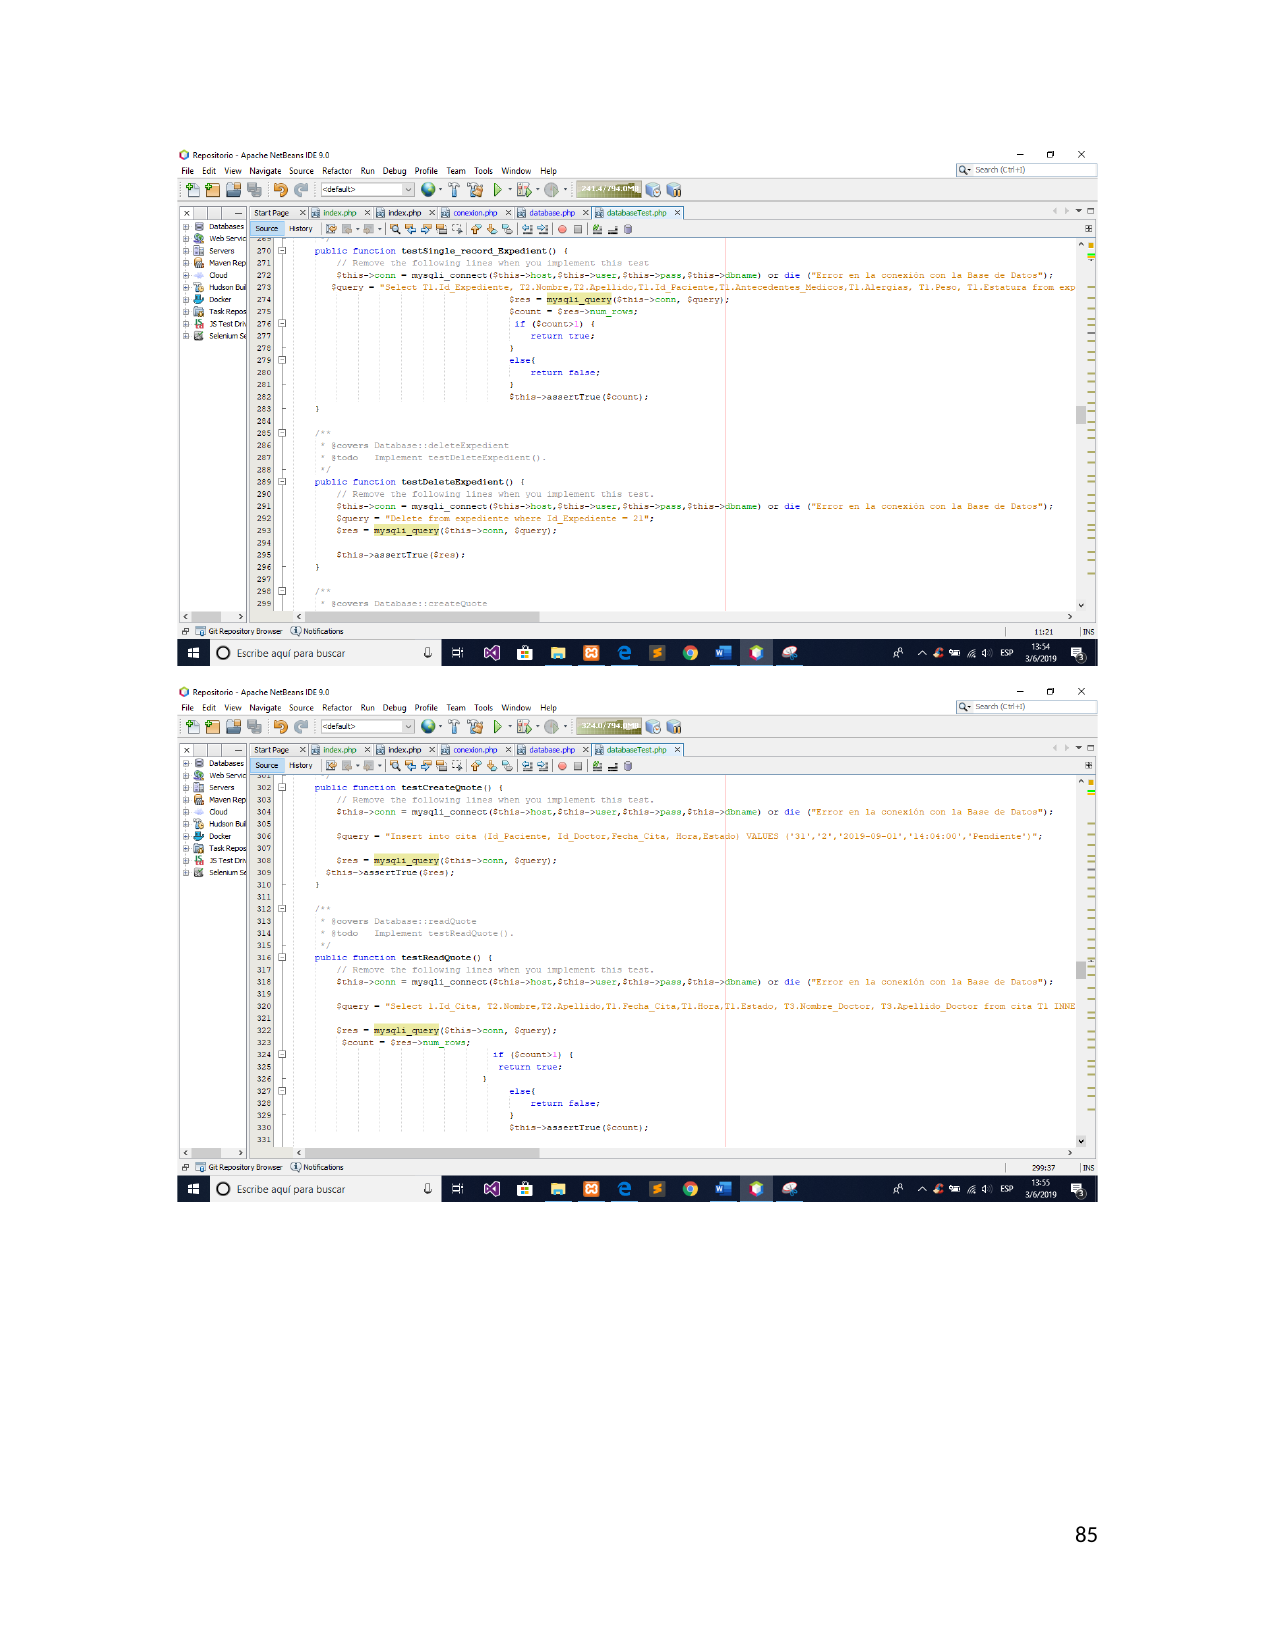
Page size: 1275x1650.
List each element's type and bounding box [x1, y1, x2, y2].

picture [177, 684, 1098, 1202]
picture [177, 147, 1098, 666]
